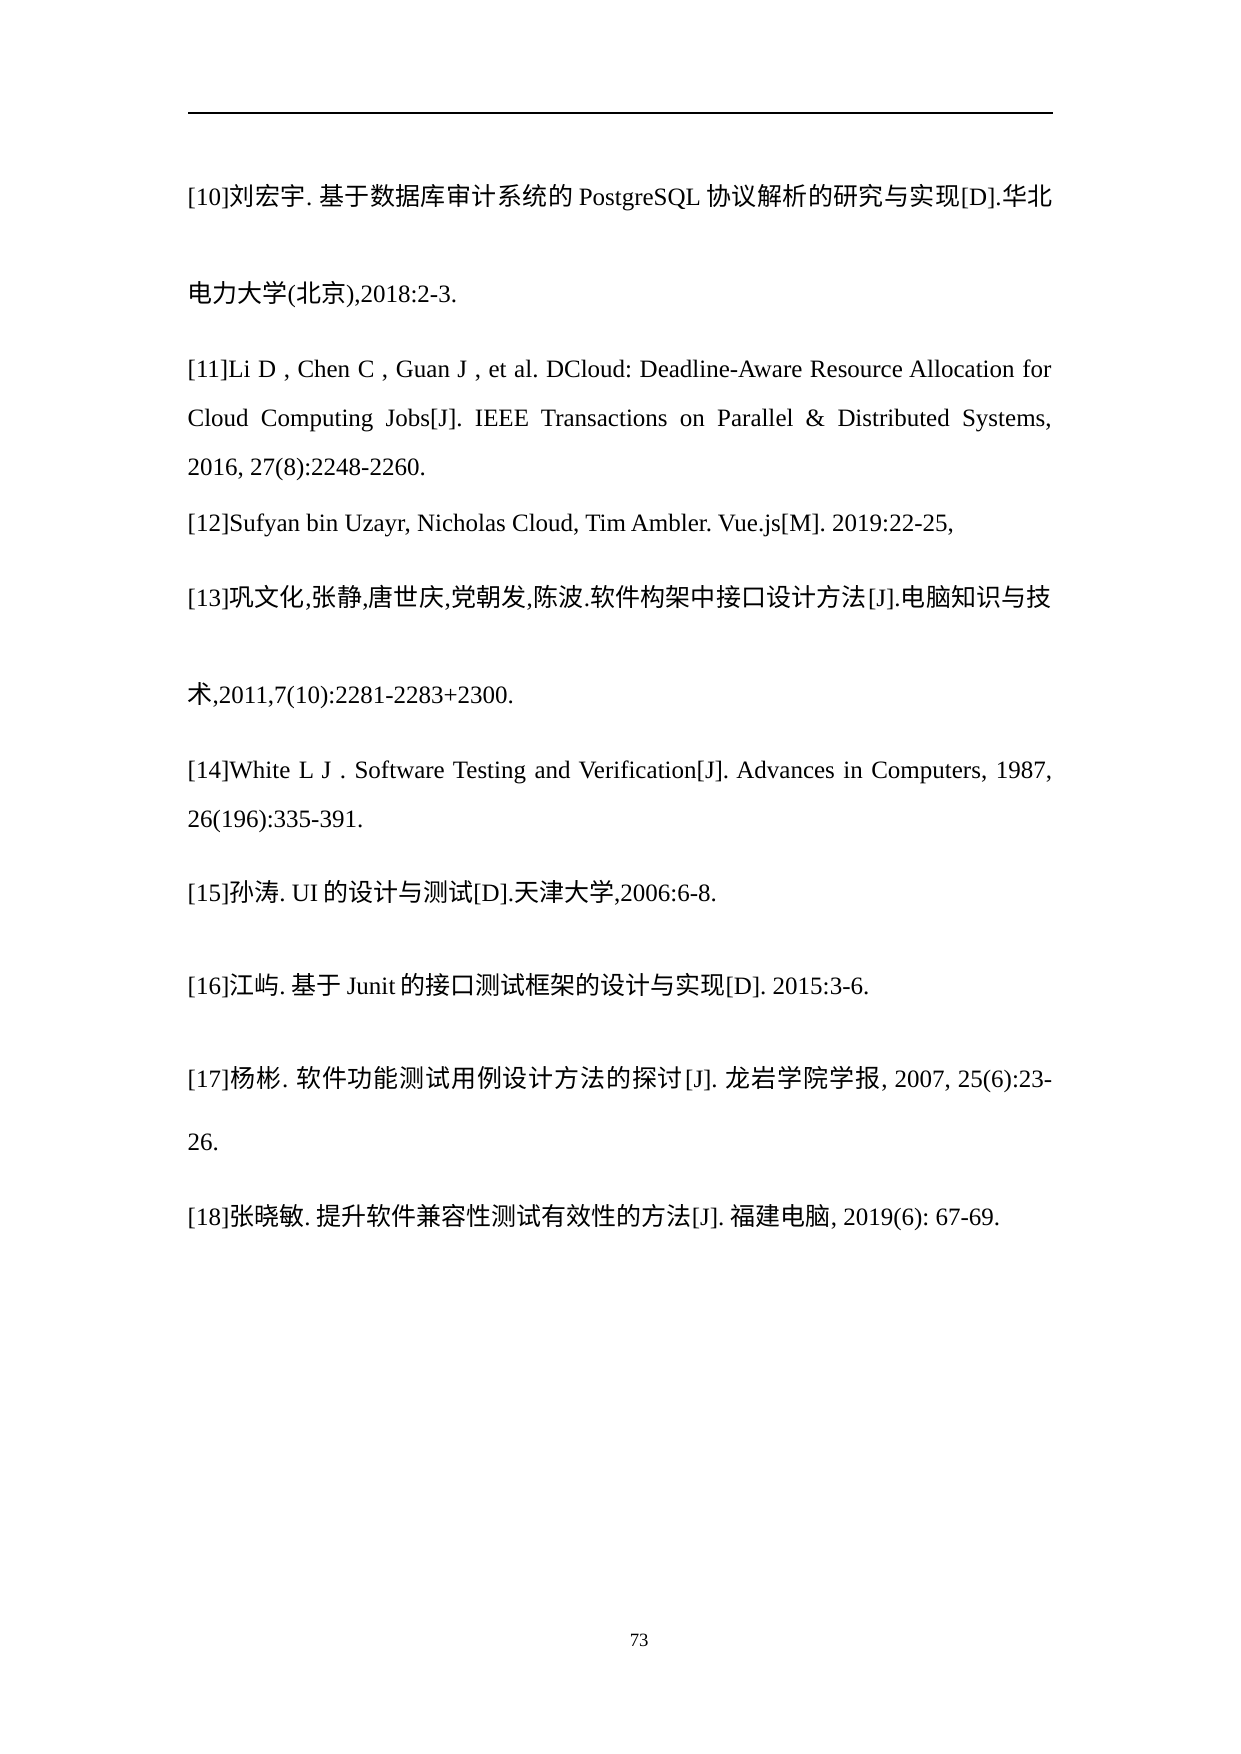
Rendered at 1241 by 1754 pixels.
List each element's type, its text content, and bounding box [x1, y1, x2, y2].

text [15]孙涛. UI的设计与测试[D].天津大学,2006:6-8. [187, 858, 1053, 923]
text [18]张晓敏. 提升软件兼容性测试有效性的方法[J]. 福建电脑, 2019(6): 67-69. [187, 1182, 1053, 1247]
text [12]Sufyan bin Uzayr, Nicholas Cloud, Tim Ambler. Vue.js[M]. 2019:22-25, [187, 506, 1053, 539]
text [14]White L J . Software Testing and Verification[J]. Advances in Computers, 1987, 26(196):335-391. [187, 753, 1053, 834]
text [17]杨彬. 软件功能测试用例设计方法的探讨[J]. 龙岩学院学报, 2007, 25(6):23-26. [187, 1044, 1053, 1158]
text [13]巩文化,张静,唐世庆,党朝发,陈波.软件构架中接口设计方法[J].电脑知识与技术,2011,7(10):2281-2283+2300. [187, 563, 1053, 725]
text [10]刘宏宇. 基于数据库审计系统的PostgreSQL协议解析的研究与实现[D].华北电力大学(北京),2018:2-3. [187, 162, 1053, 324]
text [11]Li D , Chen C , Guan J , et al. DCloud: Deadline-Aware Resource Allocation for Cloud Computing Jobs[J]. IEEE Transactions on Parallel & Distributed Systems, 2016, 27(8):2248-2260. [187, 352, 1053, 482]
text [16]江屿. 基于Junit的接口测试框架的设计与实现[D]. 2015:3-6. [187, 951, 1053, 1016]
